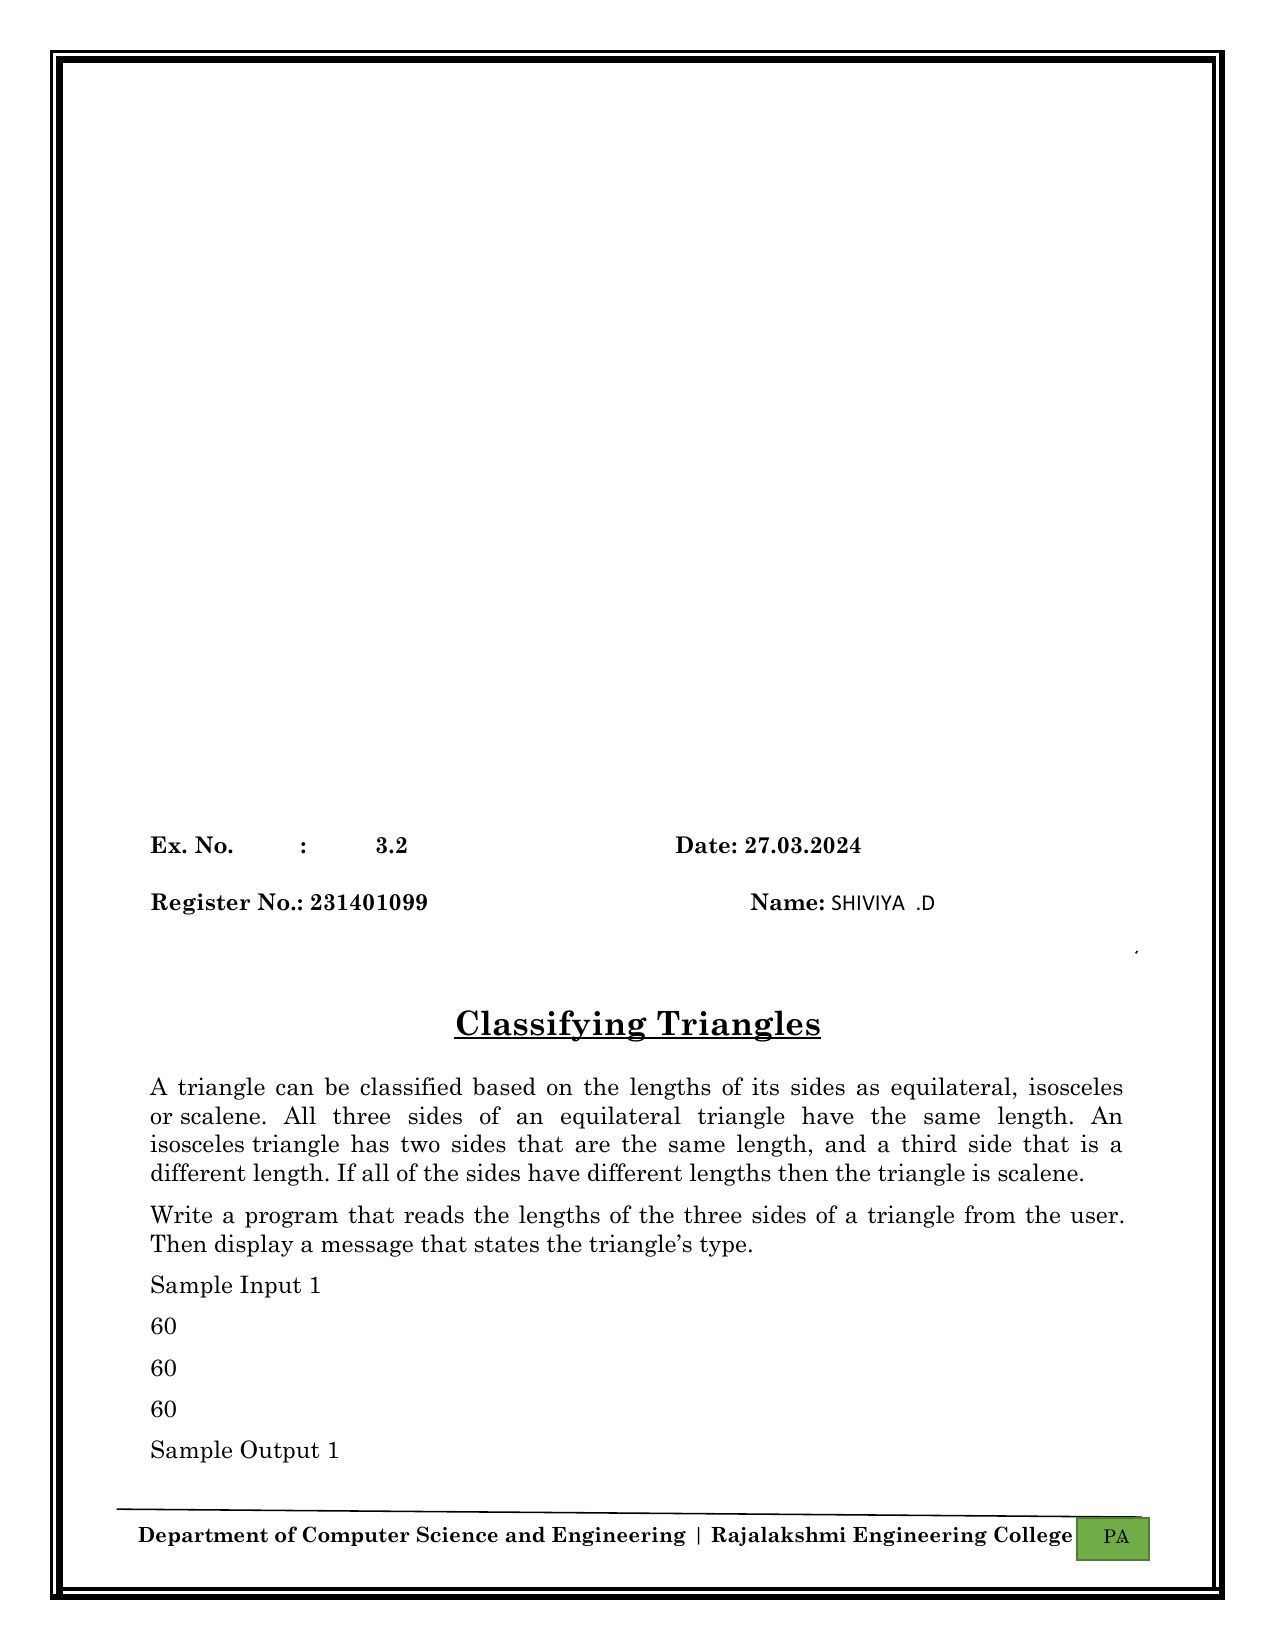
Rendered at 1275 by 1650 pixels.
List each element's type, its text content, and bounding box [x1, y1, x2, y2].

text A triangle can be classified based on the lengths of its sides as equilateral, isosceles or scalene. All three sides of an equilateral triangle have the same length. An isosceles triangle has two sides that are the same length, and a third side that is a different length. If all of the sides have different lengths then the triangle is scalene. [150, 1072, 1125, 1187]
text 60 [150, 1394, 1125, 1423]
text Classifying Triangles [150, 1002, 1125, 1042]
text 60 [150, 1352, 1125, 1381]
text Sample Output 1 [150, 1435, 1125, 1464]
text Ex. No. : 3.2 Date: 27.03.2024 [150, 831, 1125, 859]
text Write a program that reads the lengths of the three sides of a triangle from the user. Then display a message that states the triangle’s type. [150, 1199, 1125, 1257]
text Sample Input 1 [150, 1270, 1125, 1298]
text Register No.: 231401099 Name: SHIVIYA .D [150, 888, 1125, 916]
text 60 [150, 1311, 1125, 1340]
